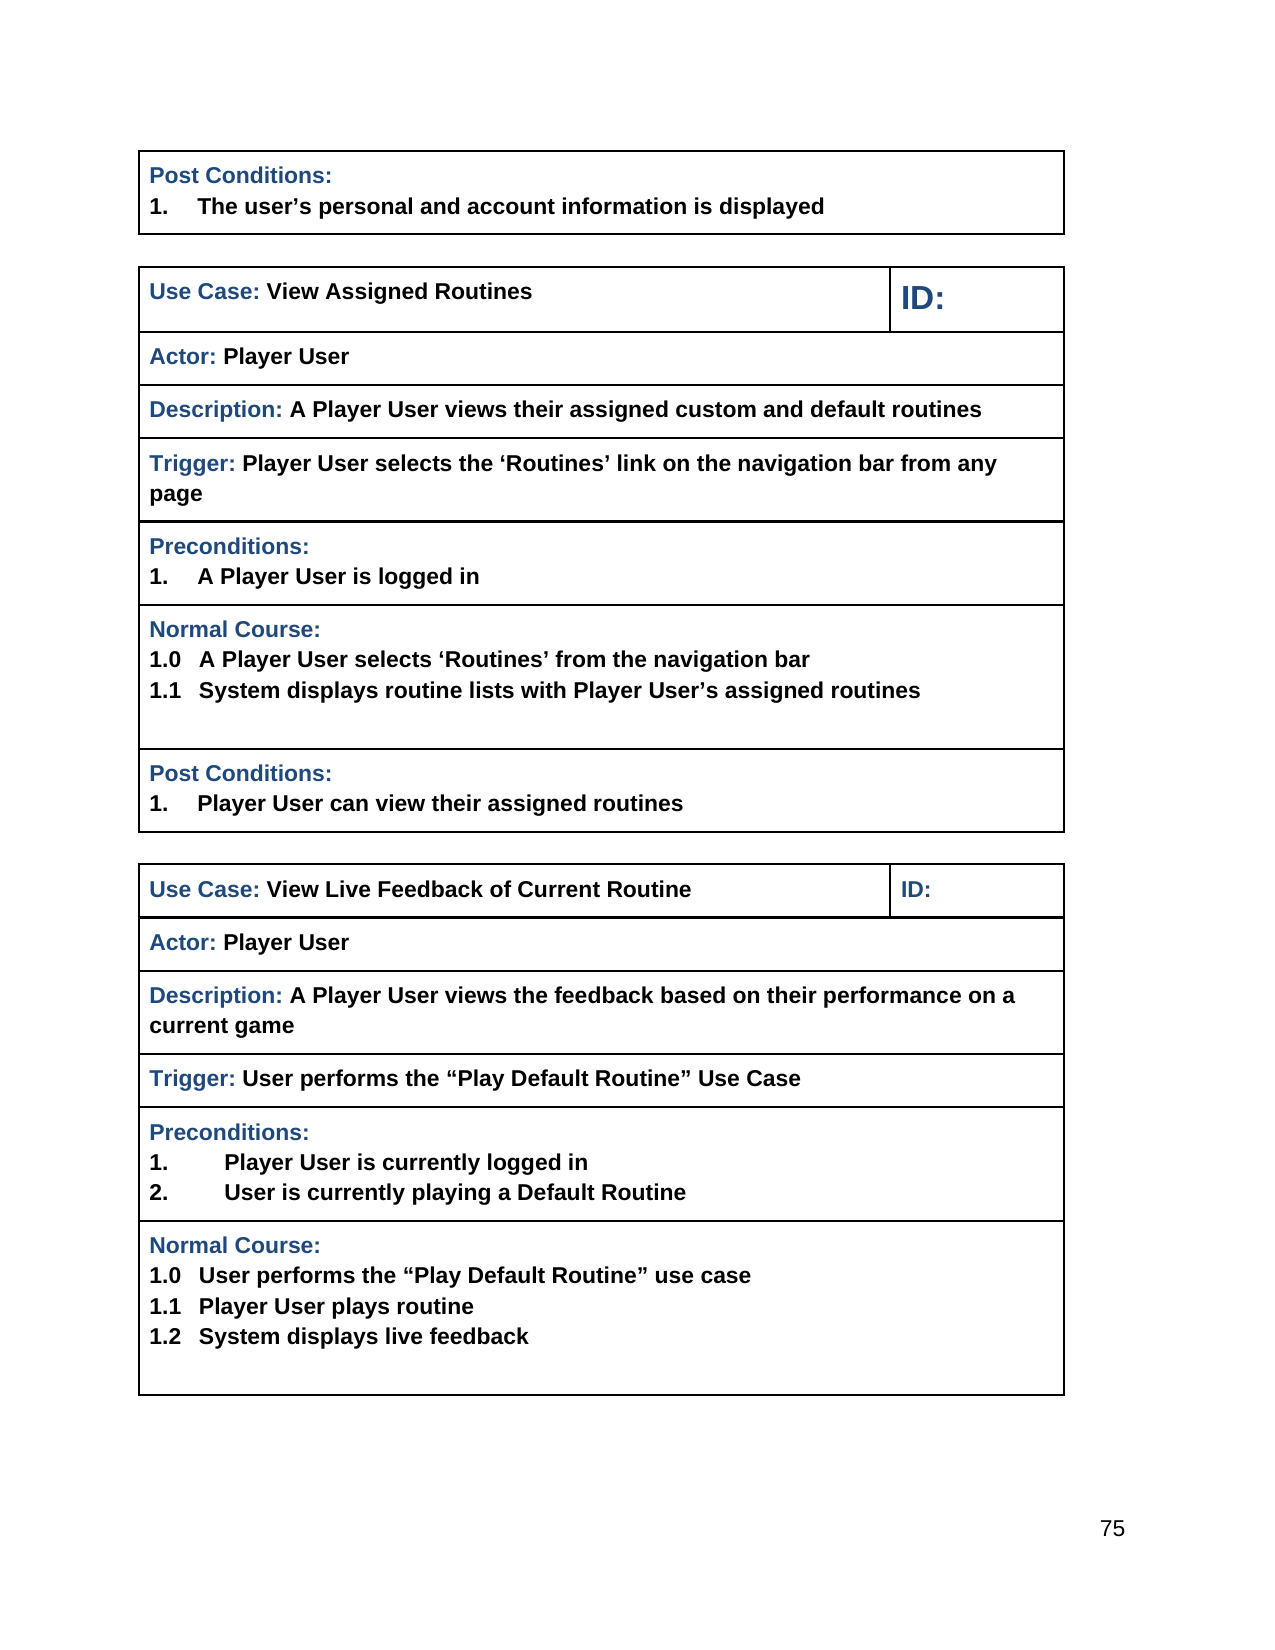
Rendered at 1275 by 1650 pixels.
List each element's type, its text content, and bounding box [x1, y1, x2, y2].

table_cell Preconditions: 1. Player User is currently logged in 2. User is currently playing a Default Routine [140, 1108, 1063, 1220]
table_cell Trigger: User performs the “Play Default Routine” Use Case [140, 1055, 1063, 1106]
table_cell Post Conditions: 1. Player User can view their assigned routines [140, 750, 1063, 831]
table_header Use Case: View Assigned Routines [140, 268, 889, 331]
table_header Use Case: View Live Feedback of Current Routine [140, 865, 889, 916]
table_cell Description: A Player User views their assigned custom and default routines [140, 386, 1063, 437]
table_cell Normal Course: 1.0 User performs the “Play Default Routine” use case 1.1 Player User plays routine 1.2 System displays live feedback [140, 1222, 1063, 1394]
table_header ID: [891, 865, 1063, 916]
table_cell Trigger: Player User selects the ‘Routines’ link on the navigation bar from any page [140, 439, 1063, 520]
table_cell Preconditions: 1. A Player User is logged in [140, 523, 1063, 604]
table_cell Post Conditions: 1. The user’s personal and account information is displayed [140, 152, 1063, 233]
table_cell Actor: Player User [140, 919, 1063, 969]
table_cell Description: A Player User views the feedback based on their performance on a current game [140, 972, 1063, 1053]
table_header ID: [891, 268, 1063, 331]
table_cell Normal Course: 1.0 A Player User selects ‘Routines’ from the navigation bar 1.1 System displays routine lists with Player User’s assigned routines [140, 606, 1063, 748]
table_cell Actor: Player User [140, 333, 1063, 384]
